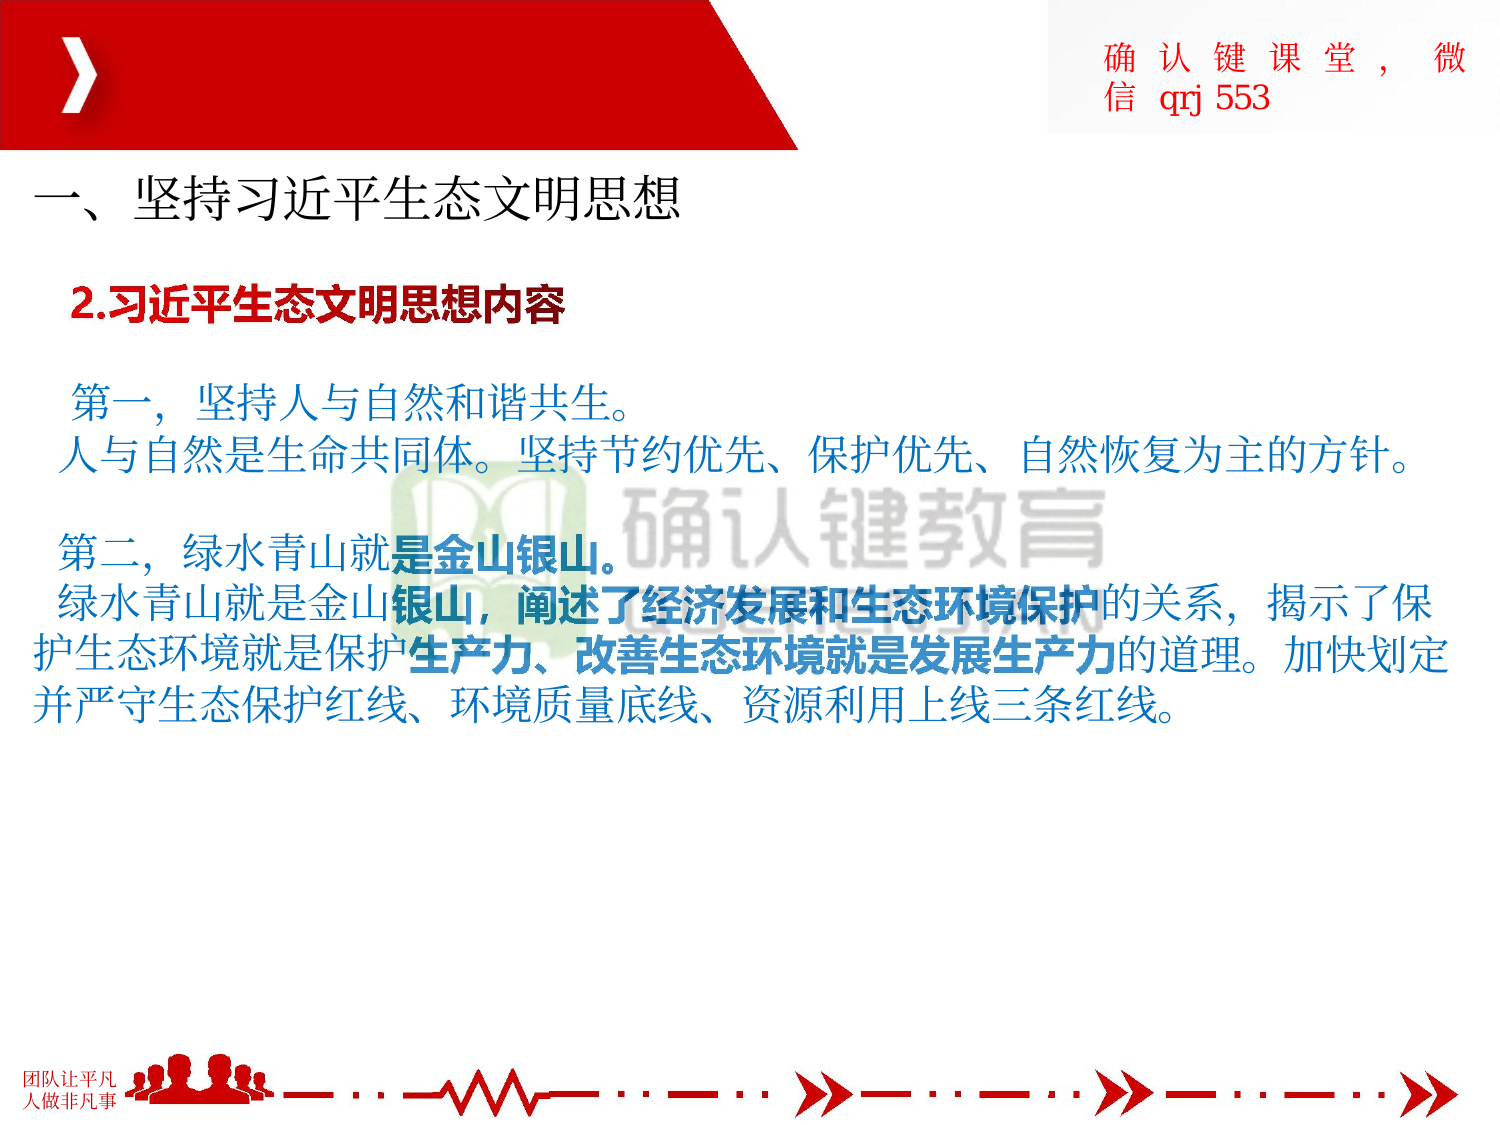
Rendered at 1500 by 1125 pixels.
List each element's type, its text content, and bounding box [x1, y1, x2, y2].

text 第二，绿水青山就 [57, 525, 417, 575]
text 人做非凡事 [23, 1094, 142, 1113]
text 并严守生态保护红线、环境质量底线、资源利用上线三条红线。 [33, 680, 1227, 730]
text 第一，坚持人与自然和谐共生。 [70, 375, 1461, 430]
text 护生态环境就是保护 [33, 625, 1227, 680]
text 的关系，揭示了保 [1100, 575, 1475, 630]
text 绿水青山就是金山 [57, 575, 417, 625]
text 人与自然是生命共同体。坚持节约优先、保护优先、自然恢复为主的方针。 [57, 430, 1461, 480]
text 确 认 键 课 堂 ， 微 信 qrj 553 [1104, 40, 1500, 117]
text 的道理。加快划定 [1227, 630, 1475, 680]
text 一、坚持习近平生态文明思想 [33, 164, 708, 230]
text 团队让平凡 [23, 1071, 142, 1090]
picture [0, 0, 1500, 1125]
